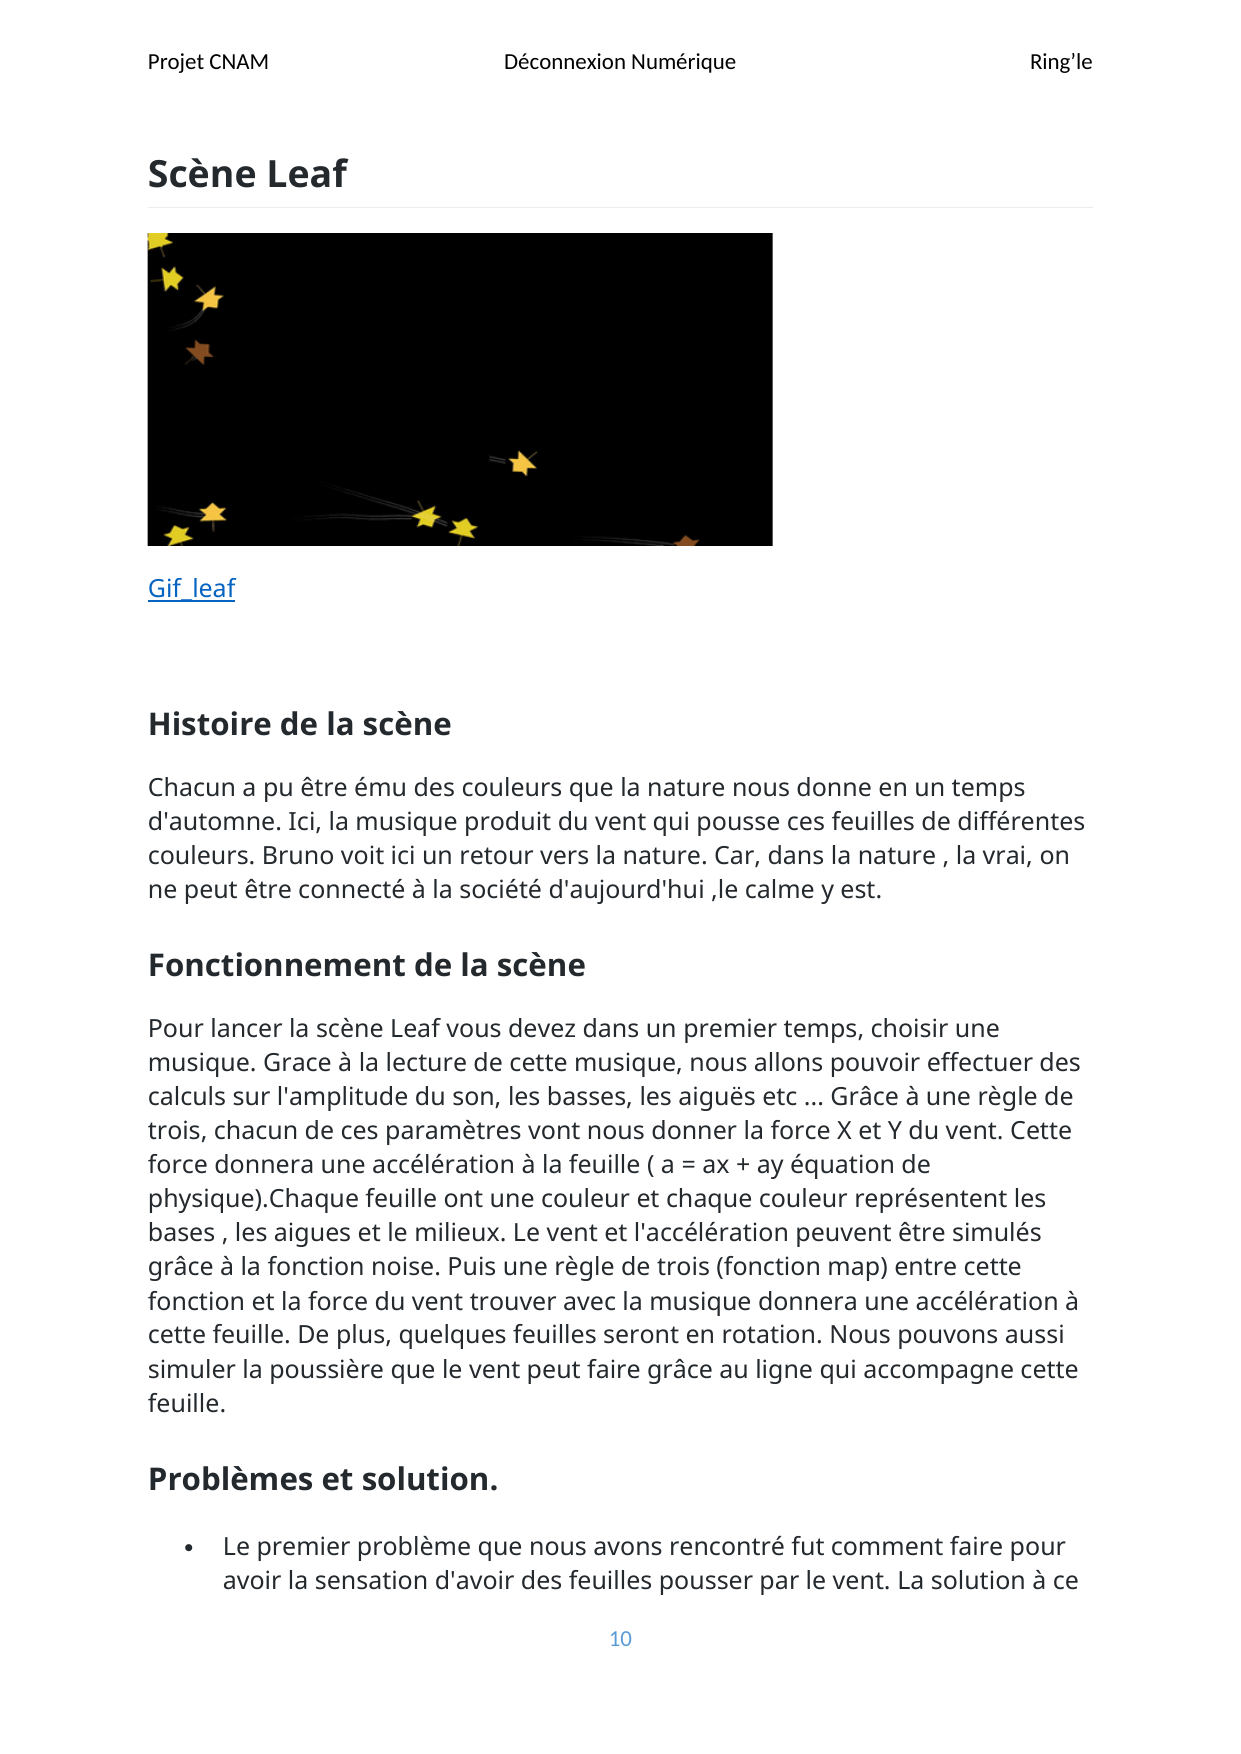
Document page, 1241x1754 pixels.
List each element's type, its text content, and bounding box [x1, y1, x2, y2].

picture [147, 233, 773, 546]
text Gif_leaf [148, 571, 1093, 605]
text Chacun a pu être ému des couleurs que la nature nous donne en un temps d'automne. Ici, la musique produit du vent qui pousse ces feuilles de différentes couleurs. Bruno voit ici un retour vers la nature. Car, dans la nature , la vrai, on ne peut être connecté à la société d'aujourd'hui ,le calme y est. [148, 769, 1093, 906]
text Scène Leaf [148, 148, 1093, 207]
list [185, 1529, 1093, 1597]
text Fonctionnement de la scène [148, 943, 1093, 986]
text Pour lancer la scène Leaf vous devez dans un premier temps, choisir une musique. Grace à la lecture de cette musique, nous allons pouvoir effectuer des calculs sur l'amplitude du son, les basses, les aiguës etc ... Grâce à une règle de trois, chacun de ces paramètres vont nous donner la force X et Y du vent. Cette force donnera une accélération à la feuille ( a = ax + ay équation de physique).Chaque feuille ont une couleur et chaque couleur représentent les bases , les aigues et le milieux. Le vent et l'accélération peuvent être simulés grâce à la fonction noise. Puis une règle de trois (fonction map) entre cette fonction et la force du vent trouver avec la musique donnera une accélération à cette feuille. De plus, quelques feuilles seront en rotation. Nous pouvons aussi simuler la poussière que le vent peut faire grâce au ligne qui accompagne cette feuille. [148, 1011, 1093, 1419]
text Problèmes et solution. [148, 1457, 1093, 1499]
text Histoire de la scène [148, 702, 1093, 744]
